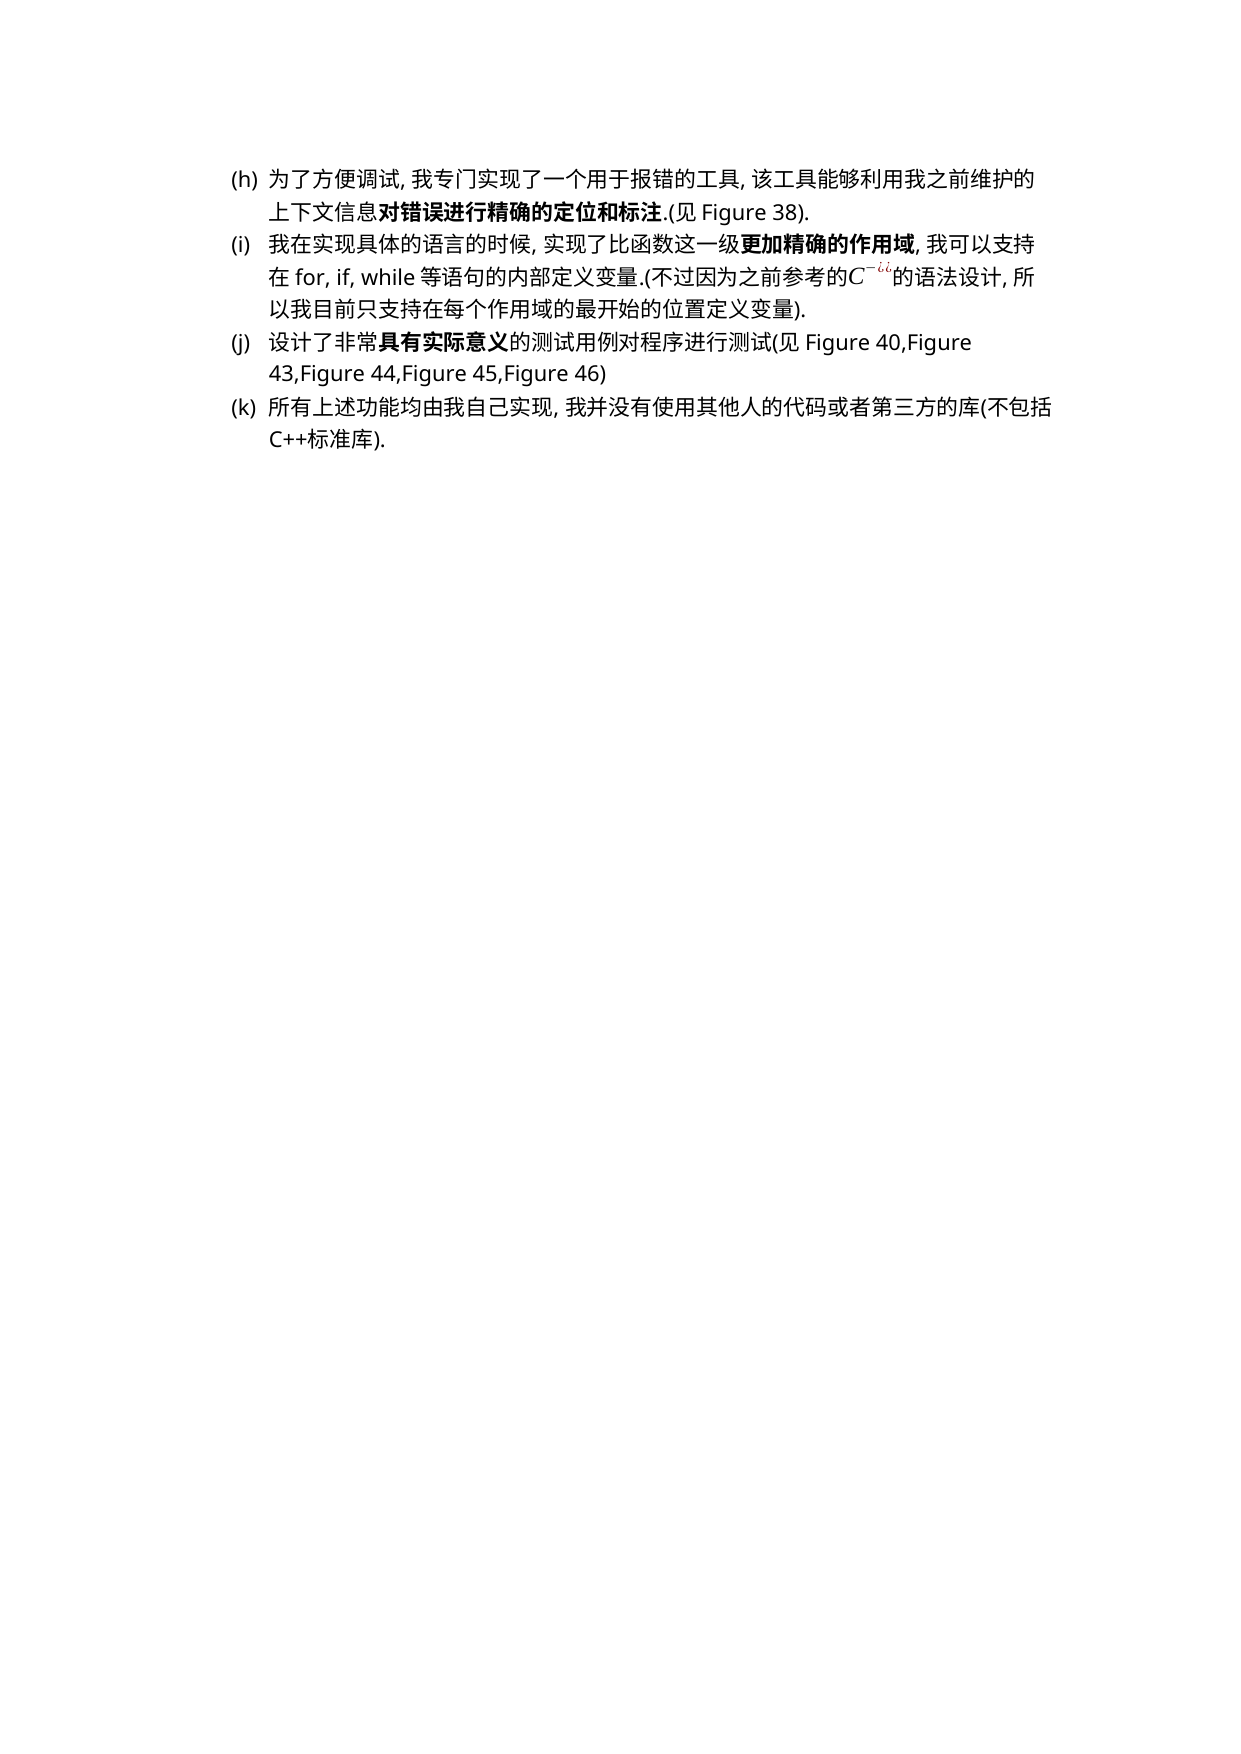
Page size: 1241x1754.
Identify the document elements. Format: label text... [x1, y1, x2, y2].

list 为了方便调试, 我专门实现了一个用于报错的工具, 该工具能够利用我之前维护的上下文信息对错误进行精确的定位和标注.(见Figure 37). [231, 162, 1053, 227]
list 设计了非常具有实际意义的测试用例对程序进行测试(见Figure 39,Figure 42,Figure 43,Figure 44,Figure 45) [231, 324, 1053, 389]
list 所有上述功能均由我自己实现, 我并没有使用其他人的代码或者第三方的库(不包括C++标准库). [231, 389, 1053, 454]
list 我在实现具体的语言的时候, 实现了比函数这一级更加精确的作用域, 我可以支持在for, if, while等语句的内部定义变量.(不过因为之前参考的的语法设计, 所以我目前只支持在每个作用域的最开始的位置定义变量). [231, 227, 1053, 324]
